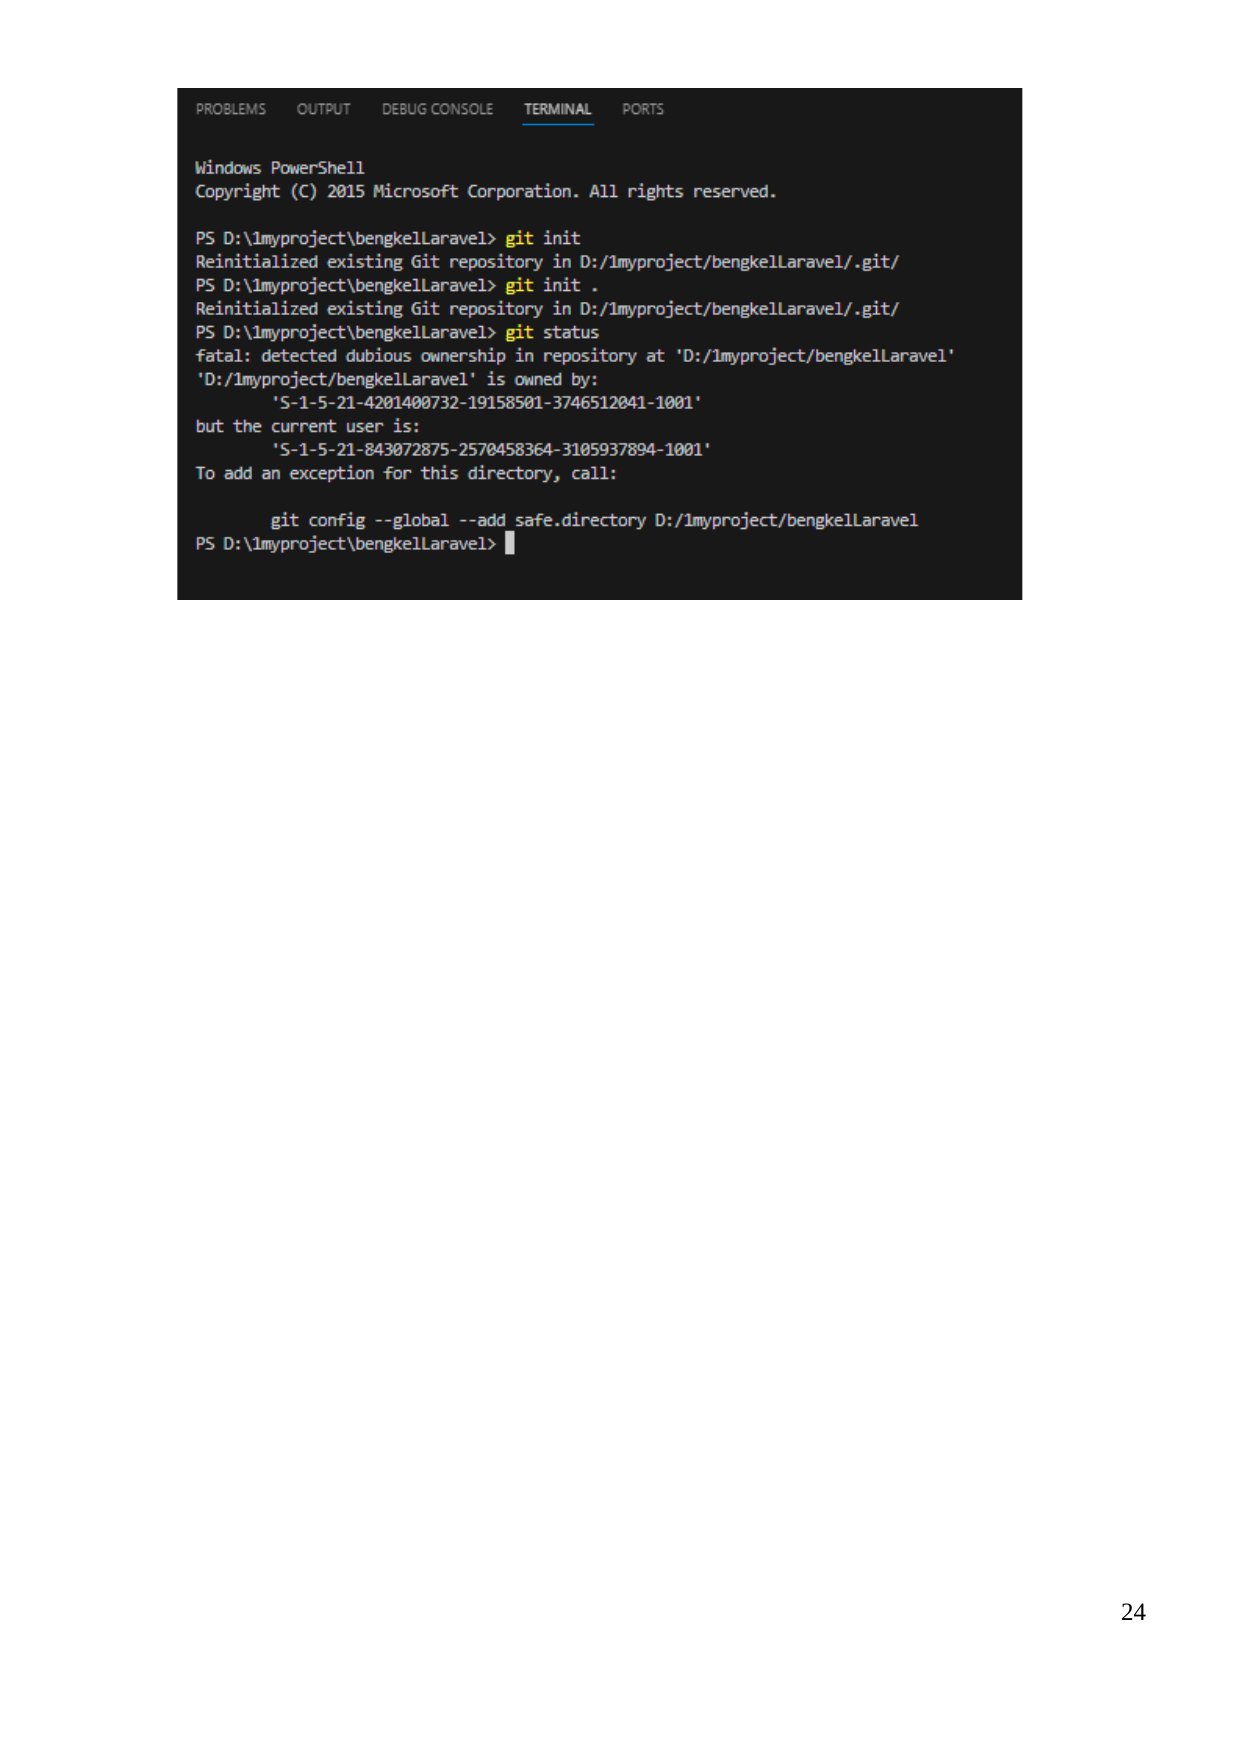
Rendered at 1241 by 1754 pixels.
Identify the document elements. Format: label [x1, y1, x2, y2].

picture [177, 88, 1023, 600]
